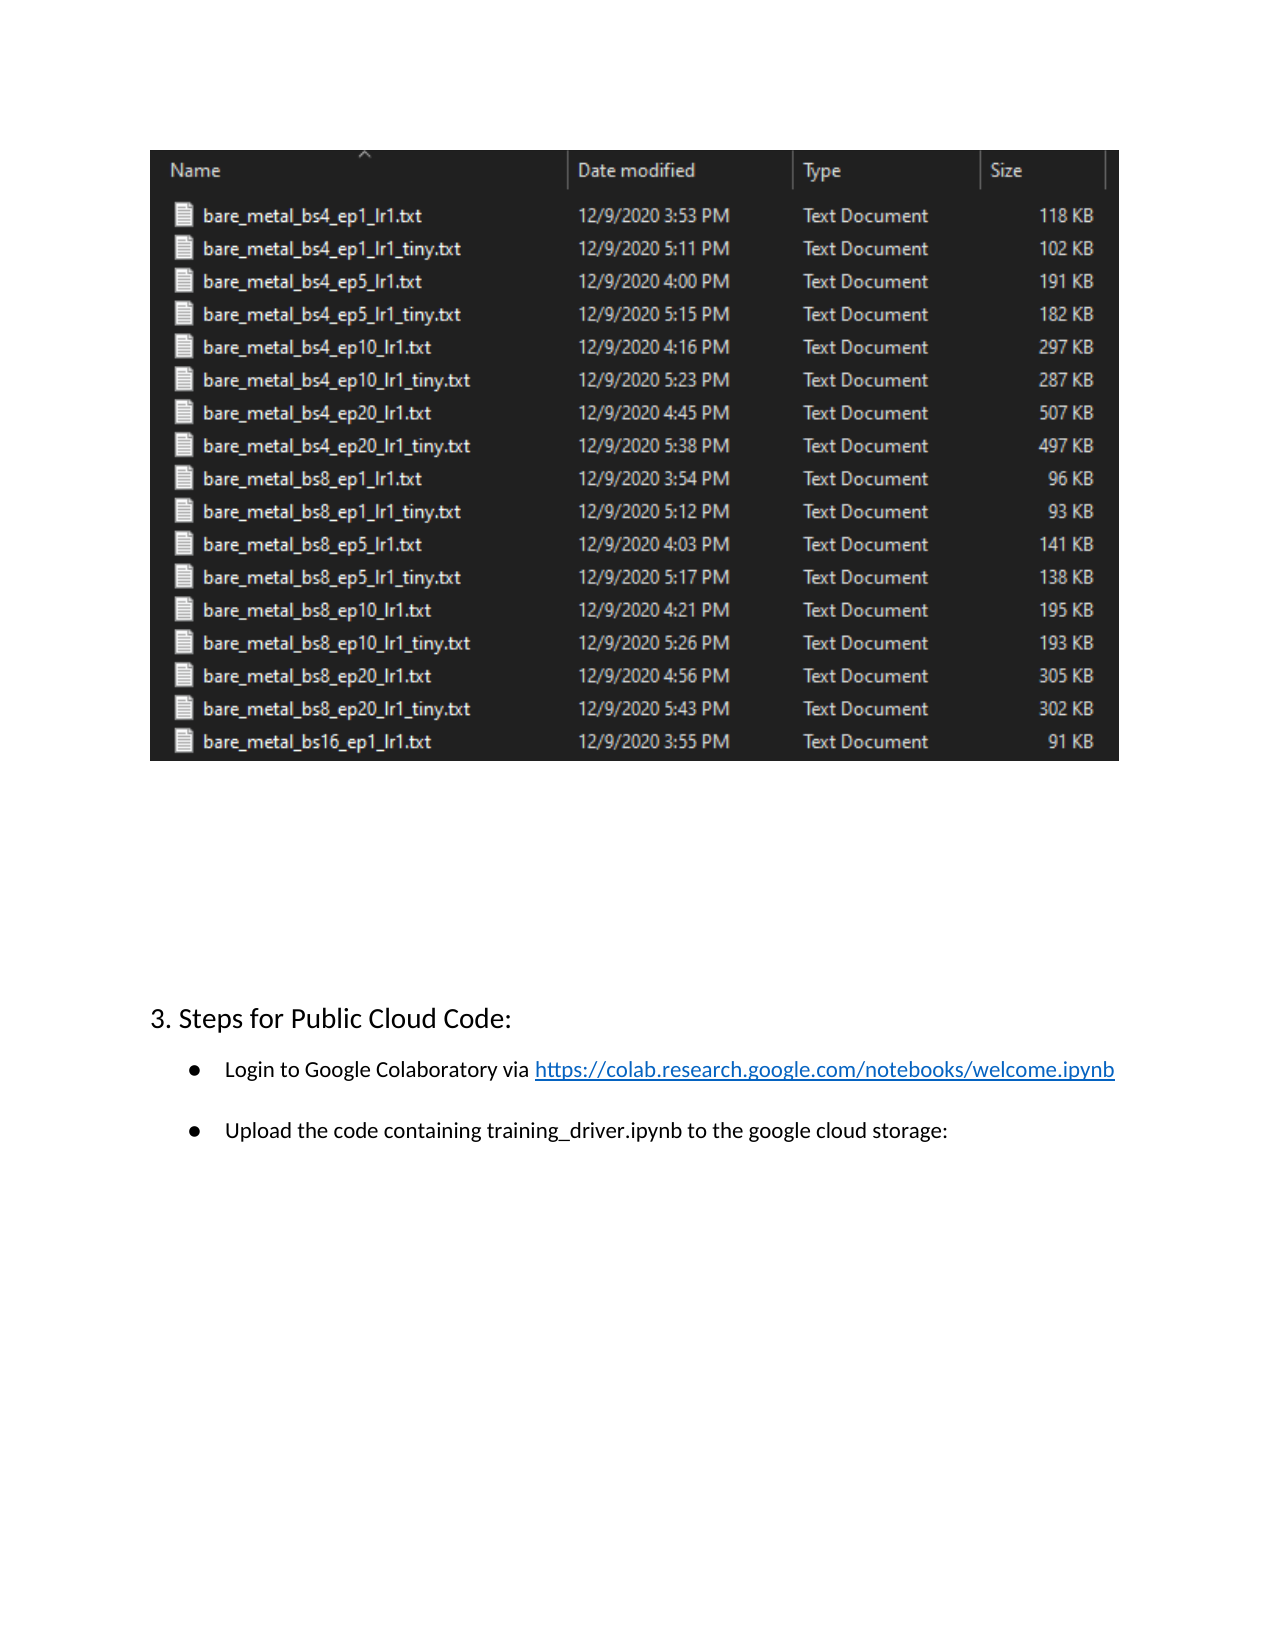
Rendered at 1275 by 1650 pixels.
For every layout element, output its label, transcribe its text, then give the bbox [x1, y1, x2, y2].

list Upload the code containing training_driver.ipynb to the google cloud storage: [187, 1116, 1125, 1144]
text 3. Steps for Public Cloud Code: [150, 1000, 1125, 1036]
list Login to Google Colaboratory via https://colab.research.google.com/notebooks/welcome.ipynb [187, 1055, 1125, 1113]
picture [150, 150, 1119, 761]
